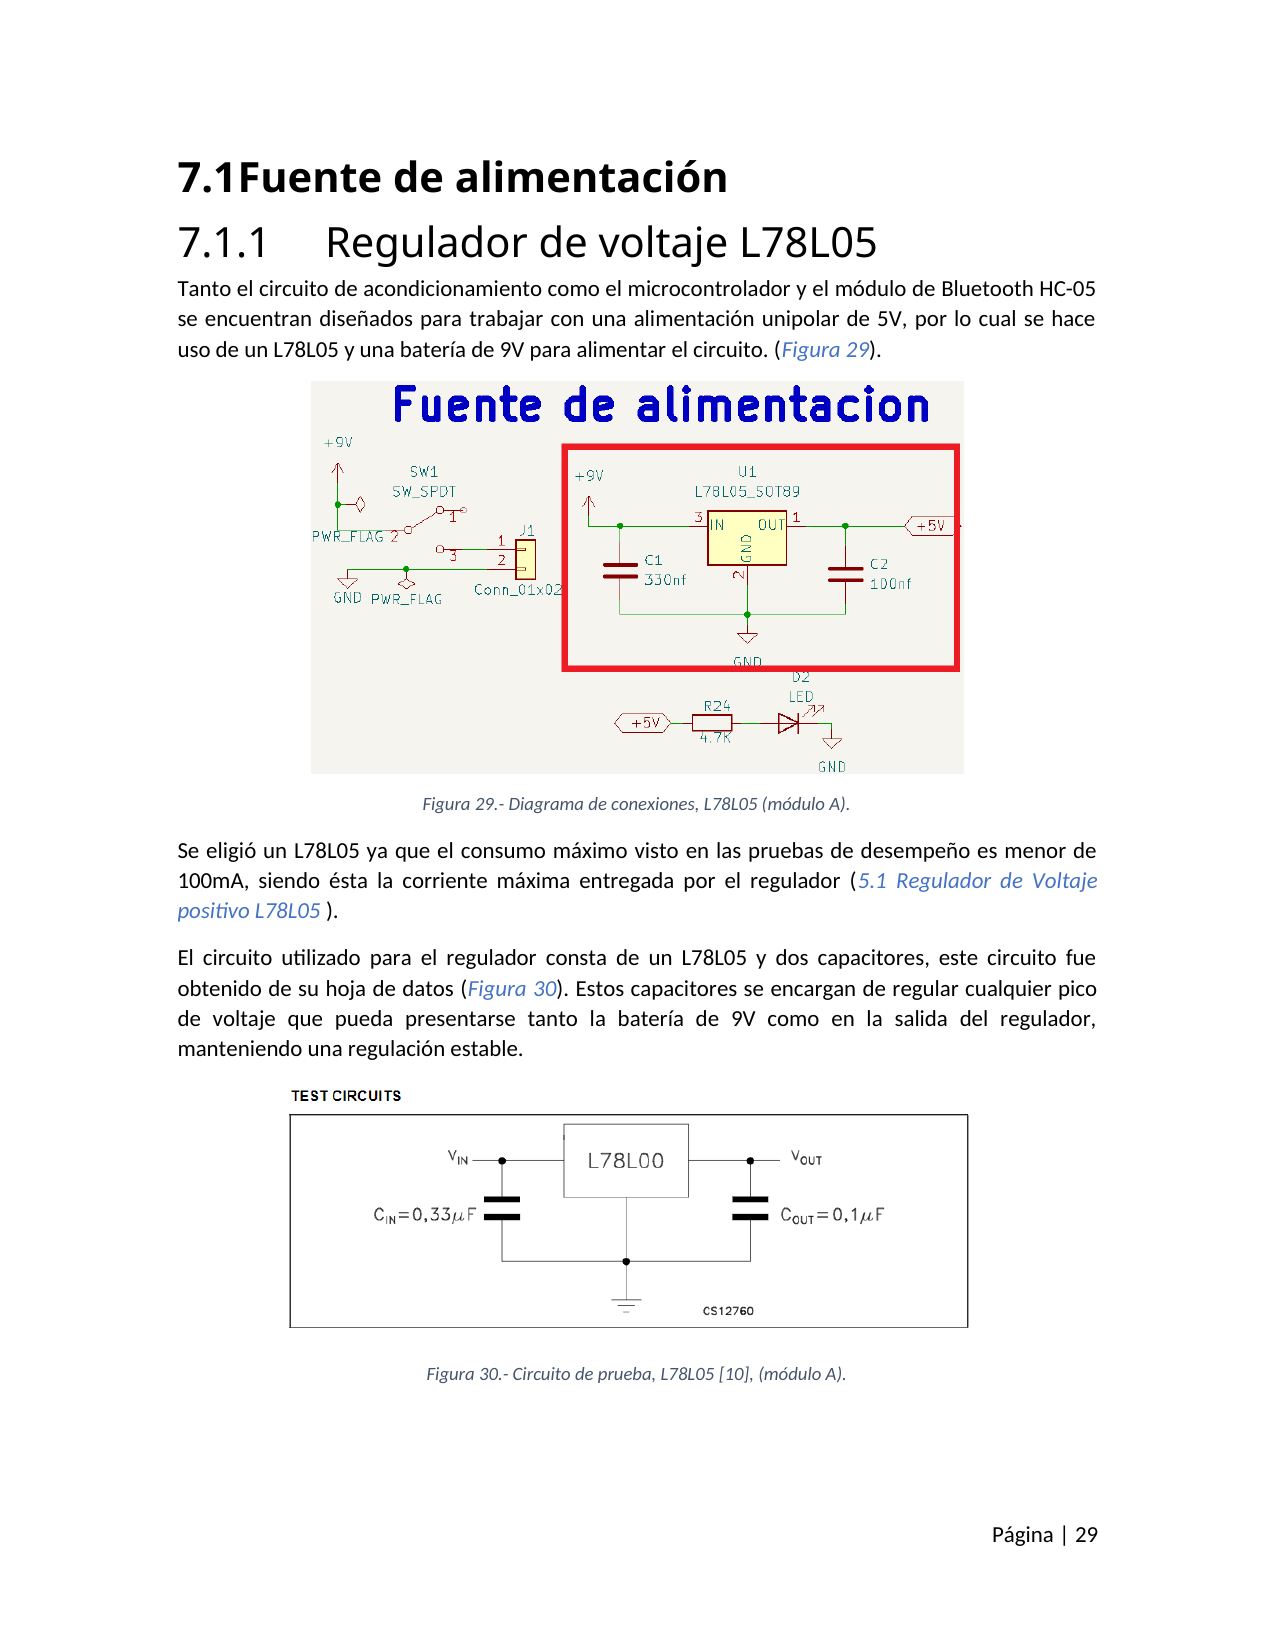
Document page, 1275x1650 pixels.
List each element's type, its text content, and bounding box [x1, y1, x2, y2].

text Tanto el circuito de acondicionamiento como el microcontrolador y el módulo de Bluetooth HC-05 se encuentran diseñados para trabajar con una alimentación unipolar de 5V, por lo cual se hace uso de un L78L05 y una batería de 9V para alimentar el circuito. (Figura 31). [177, 274, 1098, 363]
text Figura .- Circuito de prueba, L78L05 , (módulo A). [177, 1362, 1098, 1385]
text Se eligió un L78L05 ya que el consumo máximo visto en las pruebas de desempeño es menor de 100mA, siendo ésta la corriente máxima entregada por el regulador (5.1 Regulador de Voltaje positivo L78L05 ). [177, 836, 1098, 925]
text El circuito utilizado para el regulador consta de un L78L05 y dos capacitores, este circuito fue obtenido de su hoja de datos (Figura 32). Estos capacitores se encargan de regular cualquier pico de voltaje que pueda presentarse tanto la batería de 9V como en la salida del regulador, manteniendo una regulación estable. [177, 943, 1098, 1062]
subtitle Fuente de alimentación [177, 148, 1098, 204]
subtitle Regulador de voltaje L78L05 [177, 213, 1098, 270]
picture [310, 381, 965, 774]
picture [251, 1081, 1024, 1343]
